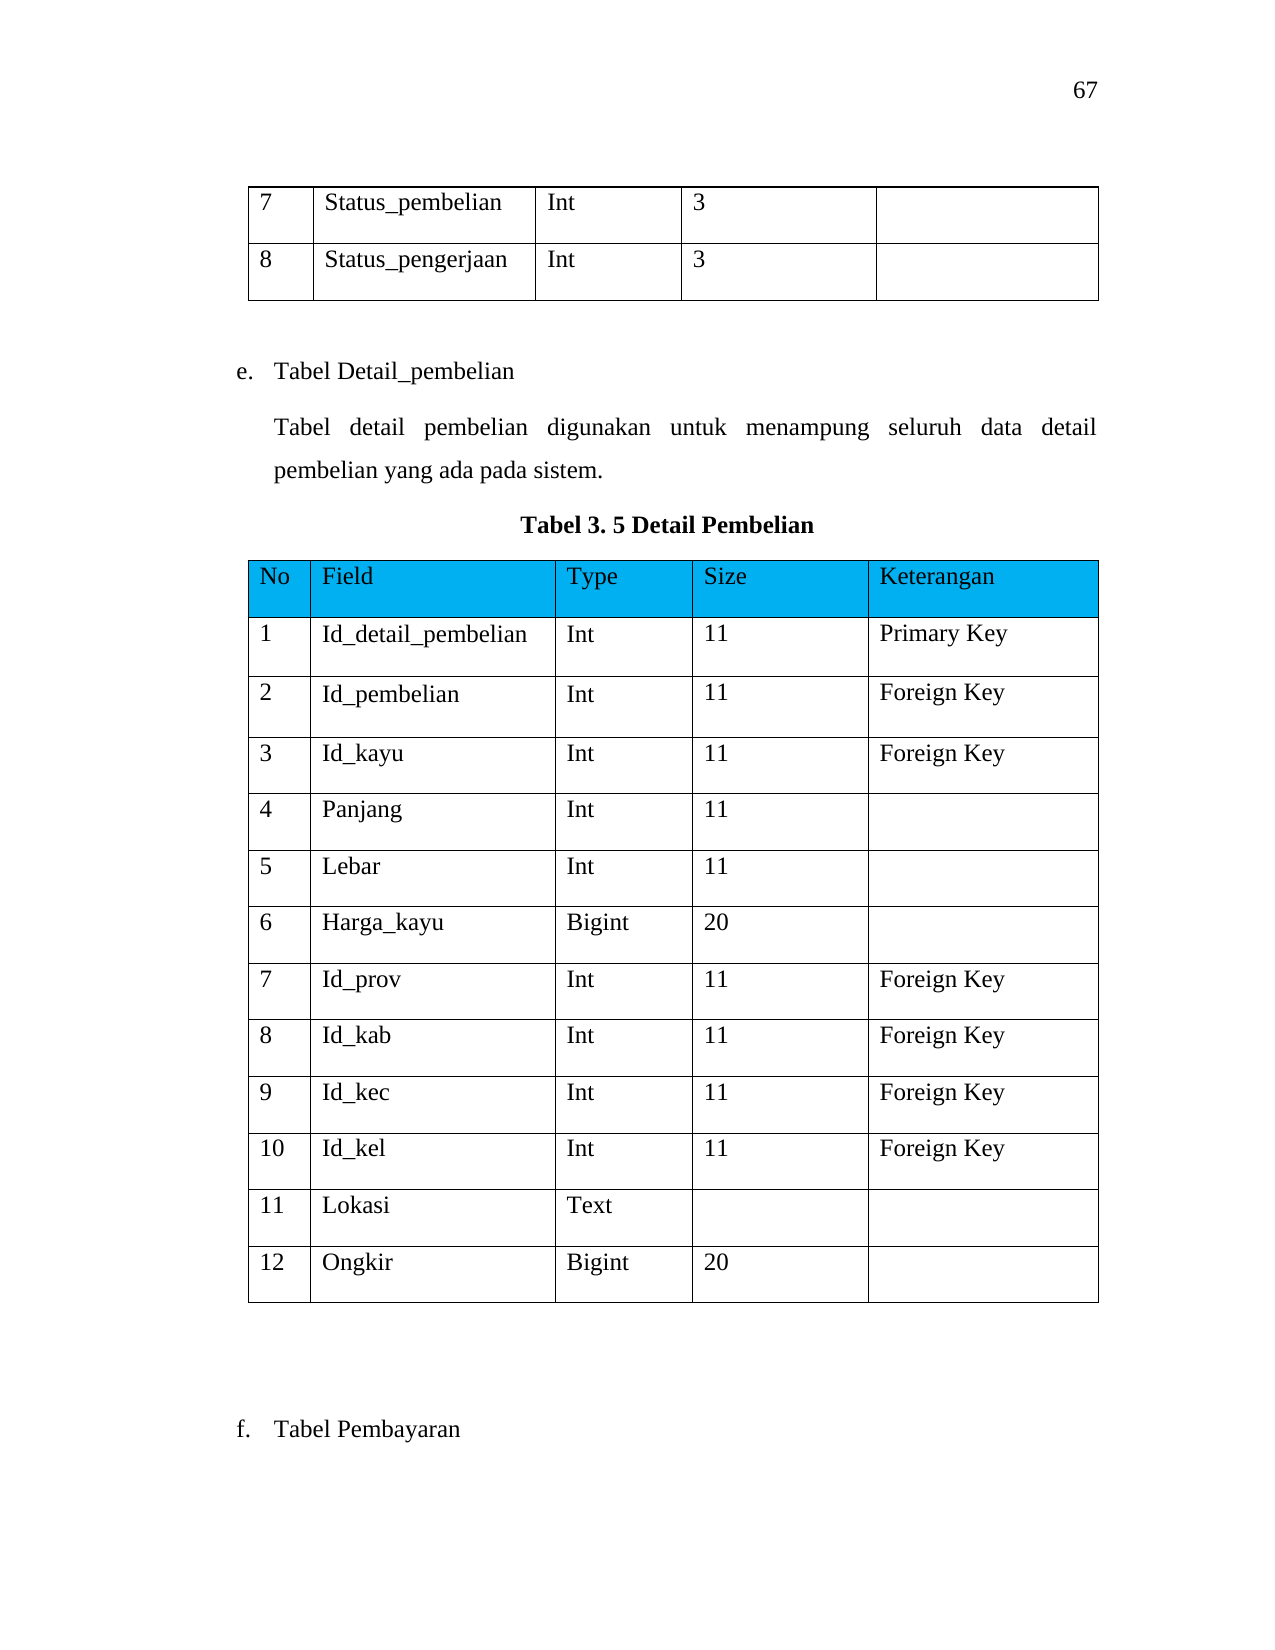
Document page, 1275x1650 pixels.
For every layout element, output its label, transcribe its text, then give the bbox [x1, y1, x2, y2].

table_header Type [556, 561, 692, 617]
table_cell Int [536, 244, 681, 299]
table_cell 3 [682, 244, 876, 299]
table_cell Status_pembelian [314, 188, 535, 243]
table_cell Int [556, 738, 692, 793]
table_header No [249, 561, 310, 617]
table_cell 11 [693, 1077, 868, 1132]
table_cell Primary Key [869, 618, 1098, 676]
table_cell Status_pengerjaan [314, 244, 535, 299]
table_cell [693, 1190, 868, 1246]
table_cell 11 [693, 851, 868, 906]
table_cell Lebar [311, 851, 555, 906]
table_cell Int [556, 1134, 692, 1189]
table_cell Harga_kayu [311, 907, 555, 963]
table_cell Bigint [556, 907, 692, 963]
table_cell Int [556, 1020, 692, 1076]
table_cell Int [556, 851, 692, 906]
table_cell Int [556, 964, 692, 1019]
table_cell [869, 1190, 1098, 1246]
table_cell Int [556, 1077, 692, 1132]
table_header Size [693, 561, 868, 617]
table_cell Int [556, 677, 692, 737]
table_cell Id_kab [311, 1020, 555, 1076]
table_cell Foreign Key [869, 738, 1098, 793]
table_cell Lokasi [311, 1190, 555, 1246]
table_cell Text [556, 1190, 692, 1246]
table_cell Id_detail_pembelian [311, 618, 555, 676]
table_cell 3 [682, 188, 876, 243]
table_header Keterangan [869, 561, 1098, 617]
table_cell Id_prov [311, 964, 555, 1019]
table_cell 8 [249, 1020, 310, 1076]
text Tabel detail pembelian digunakan untuk menampung seluruh data detail pembelian yang ada pada sistem. [274, 412, 1098, 484]
table_cell Panjang [311, 794, 555, 850]
table_cell Foreign Key [869, 964, 1098, 1019]
table_cell Id_kayu [311, 738, 555, 793]
table_cell 3 [249, 738, 310, 793]
table_cell [869, 794, 1098, 850]
table_cell Ongkir [311, 1247, 555, 1302]
table_cell Id_pembelian [311, 677, 555, 737]
table_cell [869, 907, 1098, 963]
table_cell Int [536, 188, 681, 243]
table_cell 9 [249, 1077, 310, 1132]
table_cell Foreign Key [869, 677, 1098, 737]
table_cell 11 [249, 1190, 310, 1246]
table_cell 10 [249, 1134, 310, 1189]
table_cell Int [556, 794, 692, 850]
table_cell 7 [249, 188, 313, 243]
table_cell [869, 1247, 1098, 1302]
list Tabel Pembayaran [236, 1414, 1098, 1443]
table_cell 4 [249, 794, 310, 850]
table_cell 11 [693, 794, 868, 850]
table_cell 11 [693, 677, 868, 737]
table_cell Foreign Key [869, 1077, 1098, 1132]
text Tabel 3. 5 Detail Pembelian [236, 511, 1098, 539]
table_cell 1 [249, 618, 310, 676]
list Tabel Detail_pembelian [236, 356, 1098, 385]
table_cell 8 [249, 244, 313, 299]
table_cell [869, 851, 1098, 906]
table_cell 11 [693, 1020, 868, 1076]
table_cell 11 [693, 618, 868, 676]
table_cell Int [556, 618, 692, 676]
table_cell 2 [249, 677, 310, 737]
table_header Field [311, 561, 555, 617]
table_cell Id_kel [311, 1134, 555, 1189]
table_cell 20 [693, 1247, 868, 1302]
table_cell Foreign Key [869, 1134, 1098, 1189]
table_cell 6 [249, 907, 310, 963]
table_cell 20 [693, 907, 868, 963]
table_cell Foreign Key [869, 1020, 1098, 1076]
table_cell 7 [249, 964, 310, 1019]
table_cell 11 [693, 1134, 868, 1189]
table_cell 11 [693, 964, 868, 1019]
table_cell 12 [249, 1247, 310, 1302]
table_cell Id_kec [311, 1077, 555, 1132]
table_cell 11 [693, 738, 868, 793]
table_cell [877, 188, 1098, 243]
table_cell Bigint [556, 1247, 692, 1302]
table_cell [877, 244, 1098, 299]
table_cell 5 [249, 851, 310, 906]
